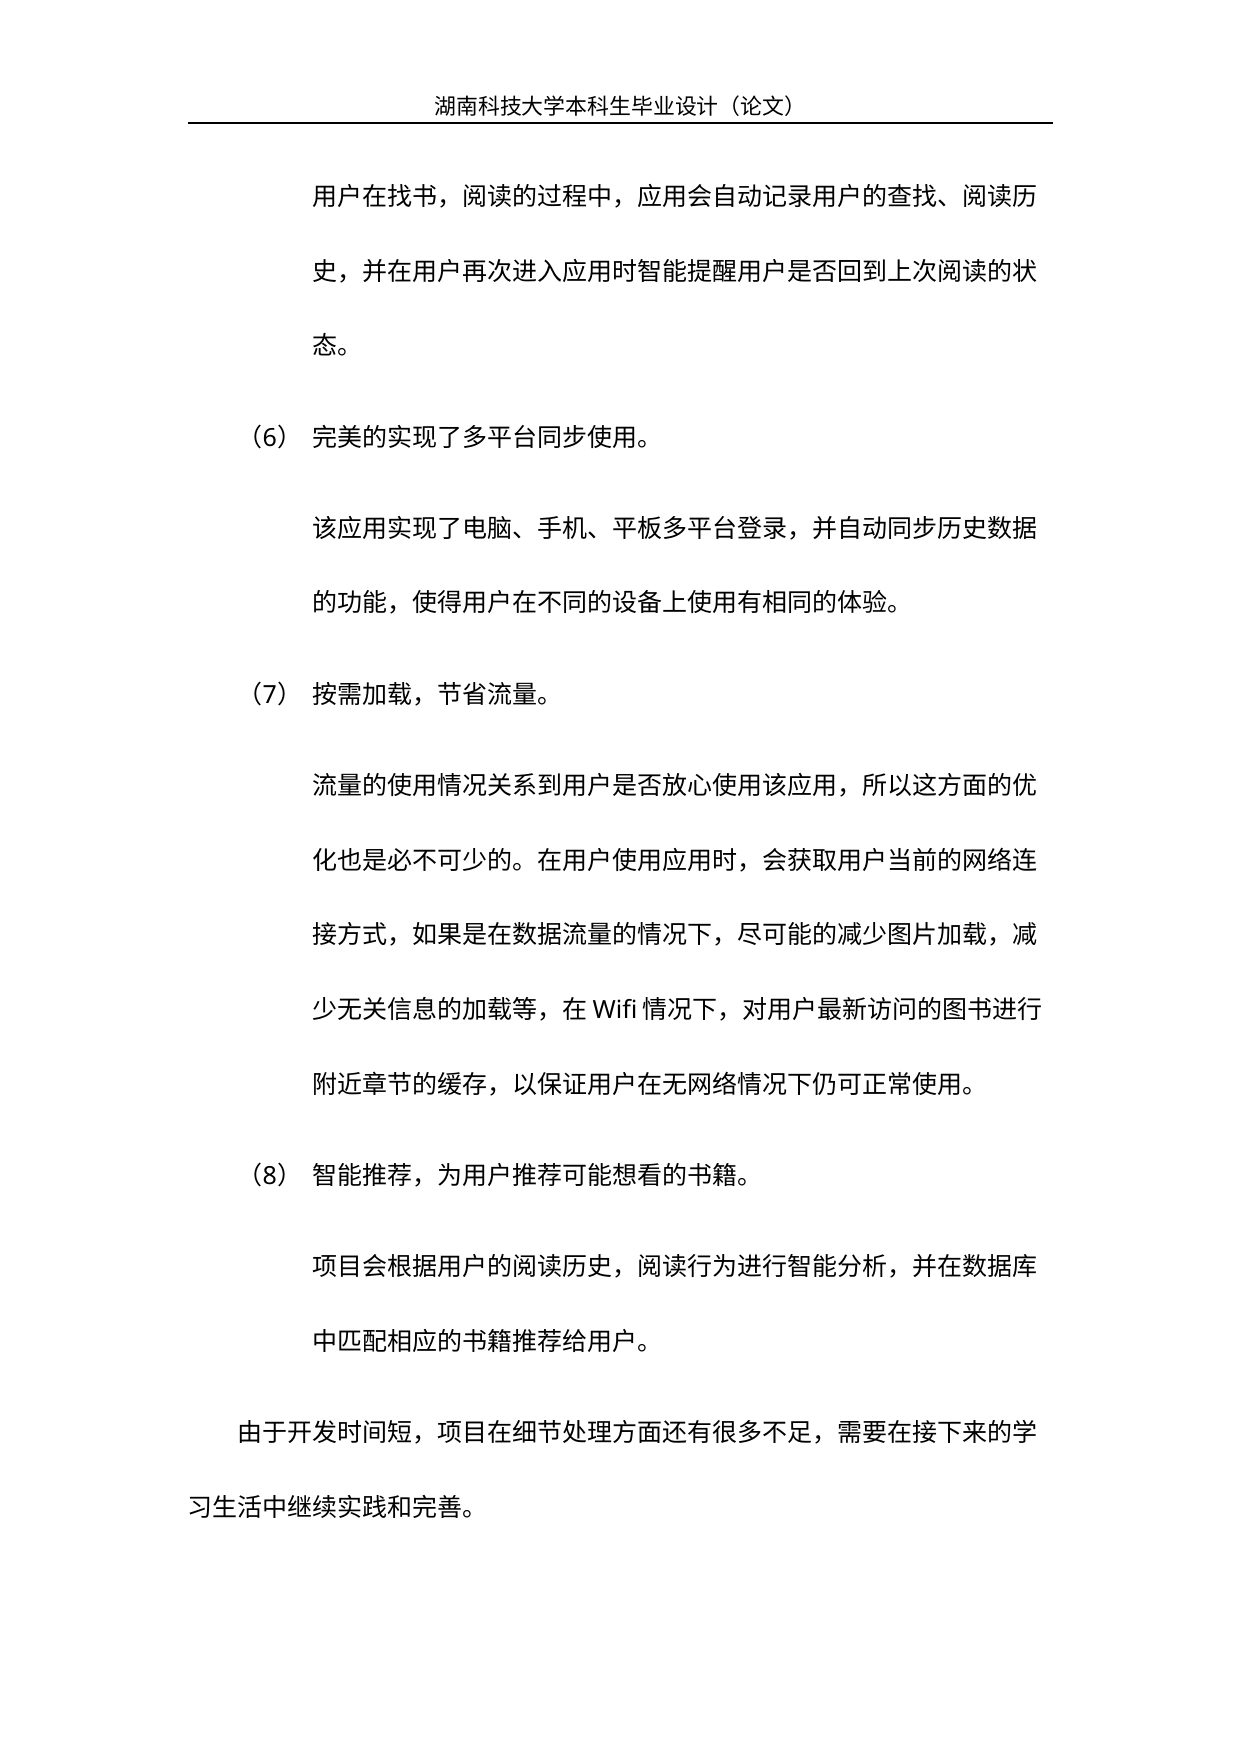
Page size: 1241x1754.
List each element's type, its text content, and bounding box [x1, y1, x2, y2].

list 按需加载，节省流量。 [237, 660, 1053, 725]
list 完美的实现了多平台同步使用。 [237, 403, 1053, 468]
text 项目会根据用户的阅读历史，阅读行为进行智能分析，并在数据库中匹配相应的书籍推荐给用户。 [312, 1232, 1053, 1372]
text 流量的使用情况关系到用户是否放心使用该应用，所以这方面的优化也是必不可少的。在用户使用应用时，会获取用户当前的网络连接方式，如果是在数据流量的情况下，尽可能的减少图片加载，减少无关信息的加载等，在Wifi情况下，对用户最新访问的图书进行附近章节的缓存，以保证用户在无网络情况下仍可正常使用。 [312, 751, 1053, 1115]
list 智能推荐，为用户推荐可能想看的书籍。 [237, 1141, 1053, 1206]
text 用户在找书，阅读的过程中，应用会自动记录用户的查找、阅读历史，并在用户再次进入应用时智能提醒用户是否回到上次阅读的状态。 [312, 162, 1053, 376]
text 由于开发时间短，项目在细节处理方面还有很多不足，需要在接下来的学习生活中继续实践和完善。 [187, 1398, 1053, 1538]
text 该应用实现了电脑、手机、平板多平台登录，并自动同步历史数据的功能，使得用户在不同的设备上使用有相同的体验。 [312, 494, 1053, 633]
